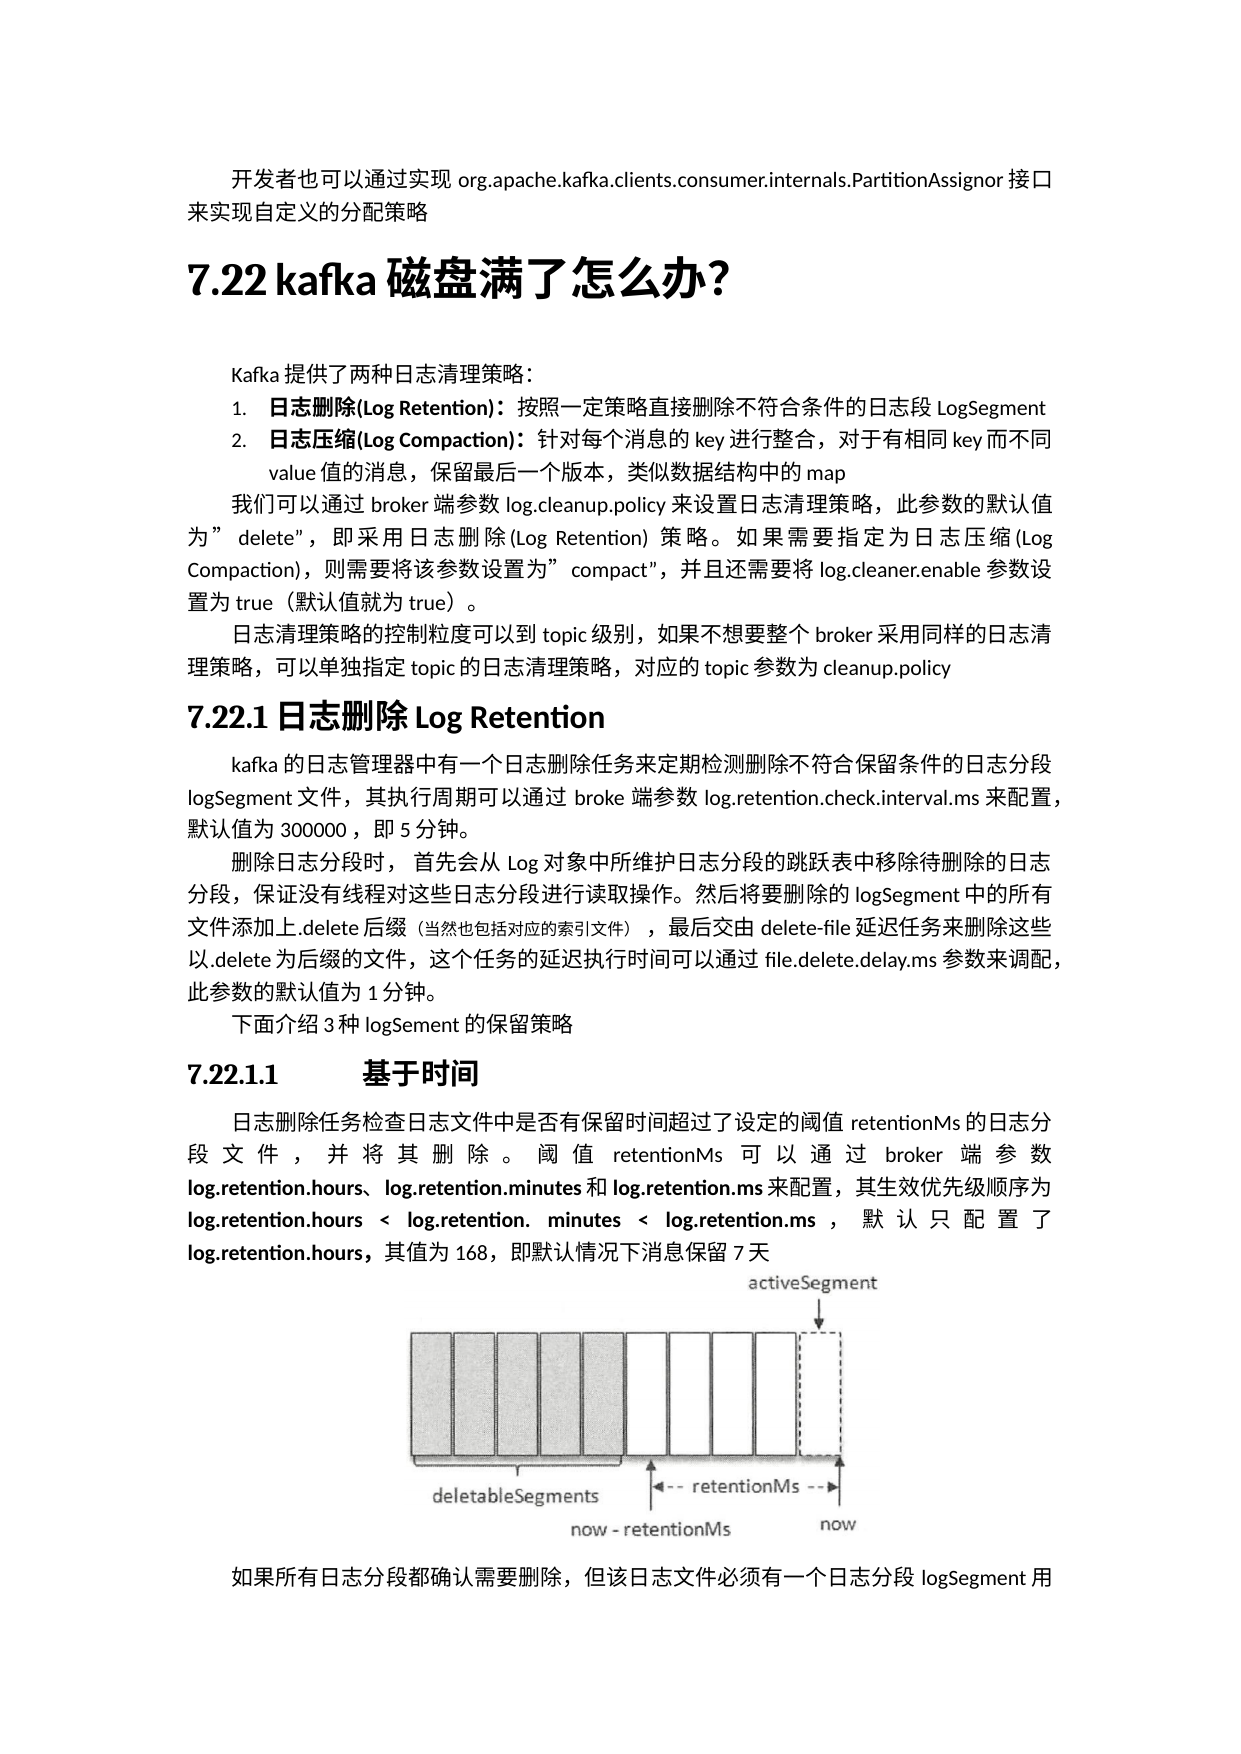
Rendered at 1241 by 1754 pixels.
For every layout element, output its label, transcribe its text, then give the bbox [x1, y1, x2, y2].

text 我们可以通过broker端参数log.cleanup.policy来设置日志清理策略，此参数的默认值为”delete”，即采用日志删除(Log Retention) 策略。如果需要指定为日志压缩(Log Compaction)，则需要将该参数设置为”compact”，并且还需要将log.cleaner.enable参数设置为true（默认值就为true）。 [187, 487, 1053, 617]
text kafka磁盘满了怎么办？ [187, 227, 1053, 324]
picture [403, 1267, 880, 1538]
text 日志删除任务检查日志文件中是否有保留时间超过了设定的阈值retentionMs的日志分段文件，并将其删除。阈值retentionMs可以通过broker端参数log.retention.hours、log.retention.minutes和log.retention.ms来配置，其生效优先级顺序为log.retention.hours < log.retention. minutes < log.retention.ms，默认只配置了log.retention.hours，其值为168，即默认情况下消息保留7天 [187, 1104, 1053, 1267]
list 日志删除(Log Retention)：按照一定策略直接删除不符合条件的日志段LogSegment [231, 389, 1053, 422]
list 日志压缩(Log Compaction)：针对每个消息的key进行整合，对于有相同key而不同value值的消息，保留最后一个版本，类似数据结构中的map [231, 422, 1053, 487]
text 日志删除Log Retention [187, 682, 1053, 747]
text Kafka提供了两种日志清理策略： [187, 357, 1053, 389]
text 日志清理策略的控制粒度可以到topic级别，如果不想要整个broker采用同样的日志清理策略，可以单独指定topic的日志清理策略，对应的topic参数为cleanup.policy [187, 617, 1053, 682]
text 下面介绍3种logSement的保留策略 [187, 1007, 1053, 1039]
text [187, 1559, 1053, 1592]
text 开发者也可以通过实现org.apache.kafka.clients.consumer.internals.PartitionAssignor接口来实现自定义的分配策略 [187, 162, 1053, 227]
text kafka 的日志管理器中有一个日志删除任务来定期检测删除不符合保留条件的日志分段logSegment文件，其执行周期可以通过 broke 端参数 log.retention.check.interval.ms来配置，默认值为 300000 ，即5分钟。 [187, 747, 1053, 844]
text 删除日志分段时， 首先会从 Log 对象中所维护日志分段的跳跃表中移除待删除的日志分段，保证没有线程对这些日志分段进行读取操作。然后将要删除的logSegment中的所有文件添加上.delete后缀（当然也包括对应的索引文件） ，最后交由delete-file延迟任务来删除这些以.delete为后缀的文件，这个任务的延迟执行时间可以通过file.delete.delay.ms 参数来调配，此参数的默认值为1分钟。 [187, 844, 1053, 1007]
text 基于时间 [187, 1039, 1053, 1104]
